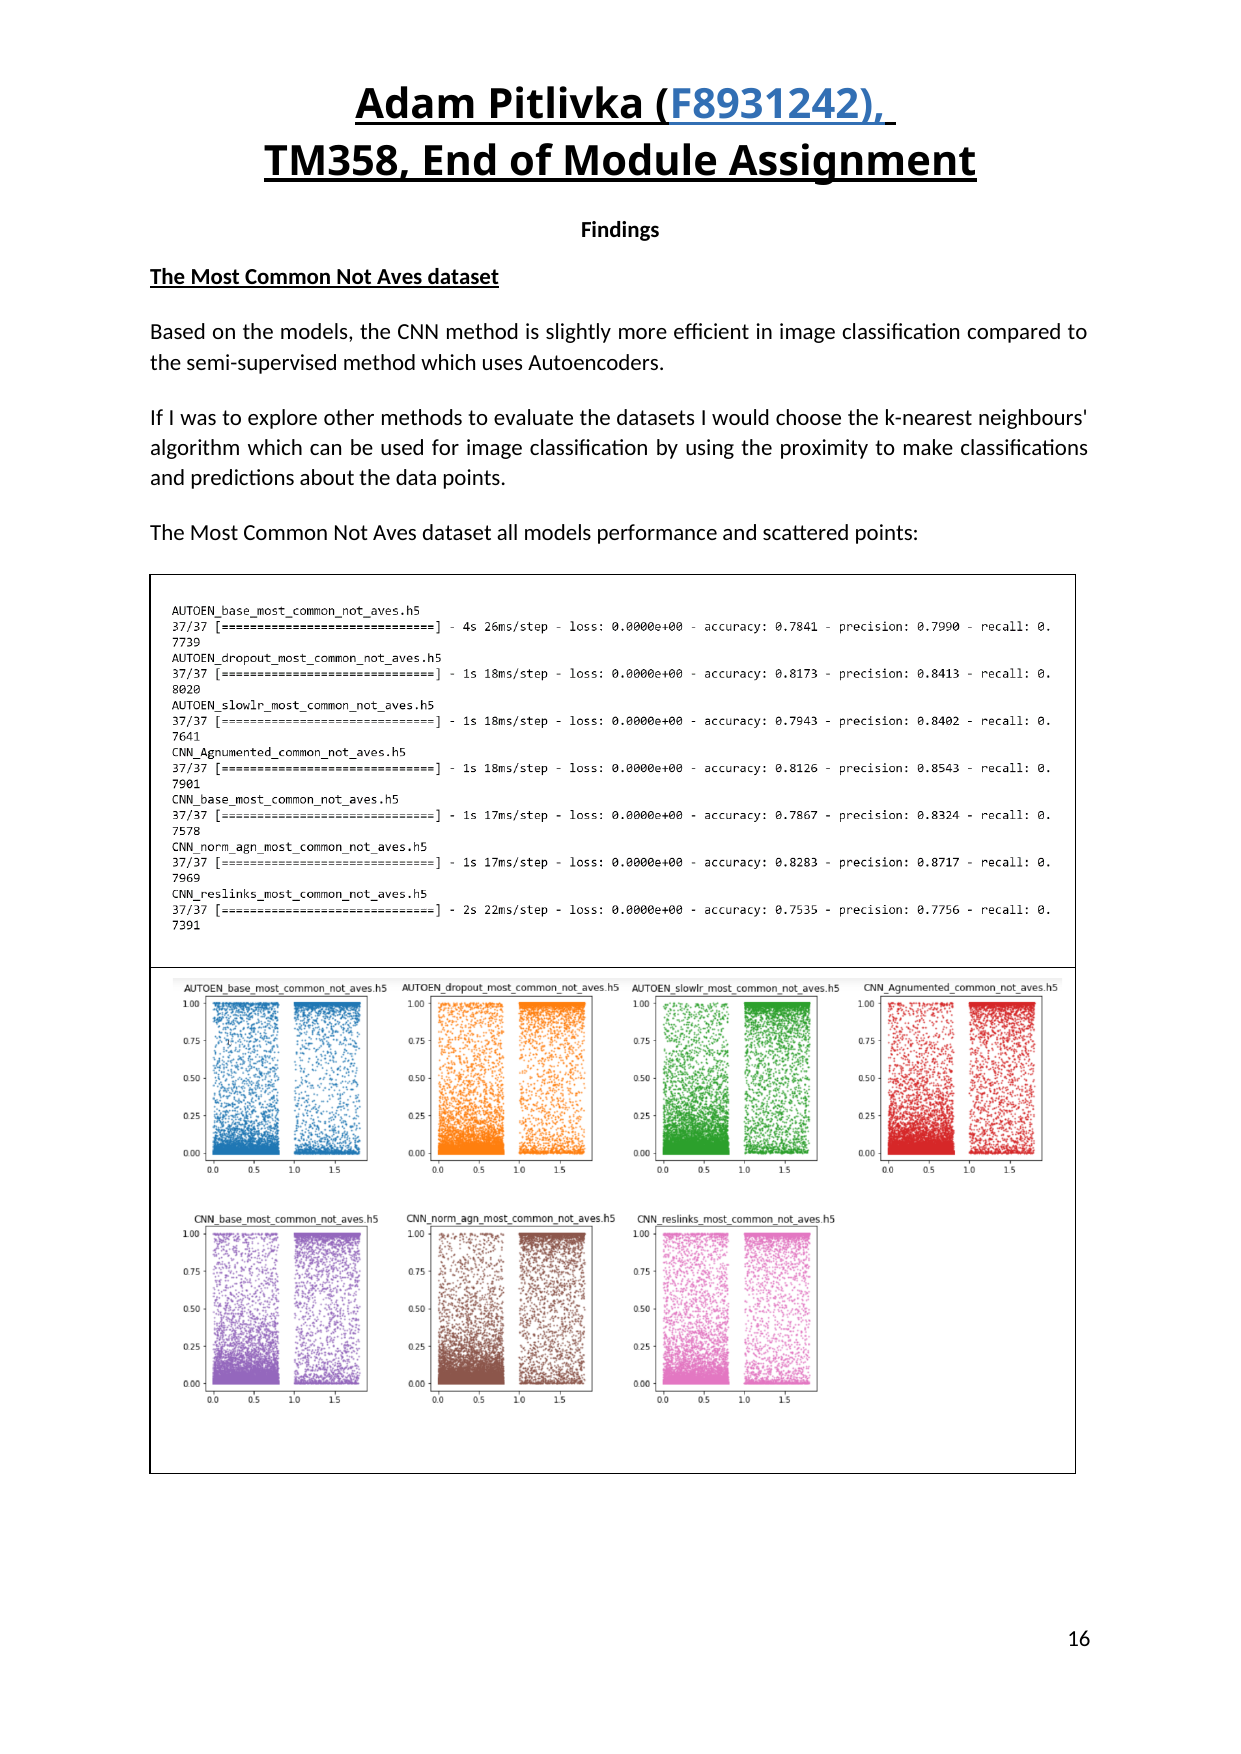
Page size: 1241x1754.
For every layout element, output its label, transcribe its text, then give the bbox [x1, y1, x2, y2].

text If I was to explore other methods to evaluate the datasets I would choose the k-nearest neighbours' algorithm which can be used for image classification by using the proximity to make classifications and predictions about the data points. [150, 403, 1090, 491]
text The Most Common Not Aves dataset all models performance and scattered points: [150, 518, 1090, 546]
table_header [151, 575, 1075, 967]
table_cell [151, 968, 1075, 1444]
text Findings [150, 215, 1090, 243]
picture [167, 602, 1067, 934]
text The Most Common Not Aves dataset [150, 262, 1090, 290]
picture [171, 978, 1061, 1416]
text Based on the models, the CNN method is slightly more efficient in image classification compared to the semi-supervised method which uses Autoencoders. [150, 317, 1090, 376]
